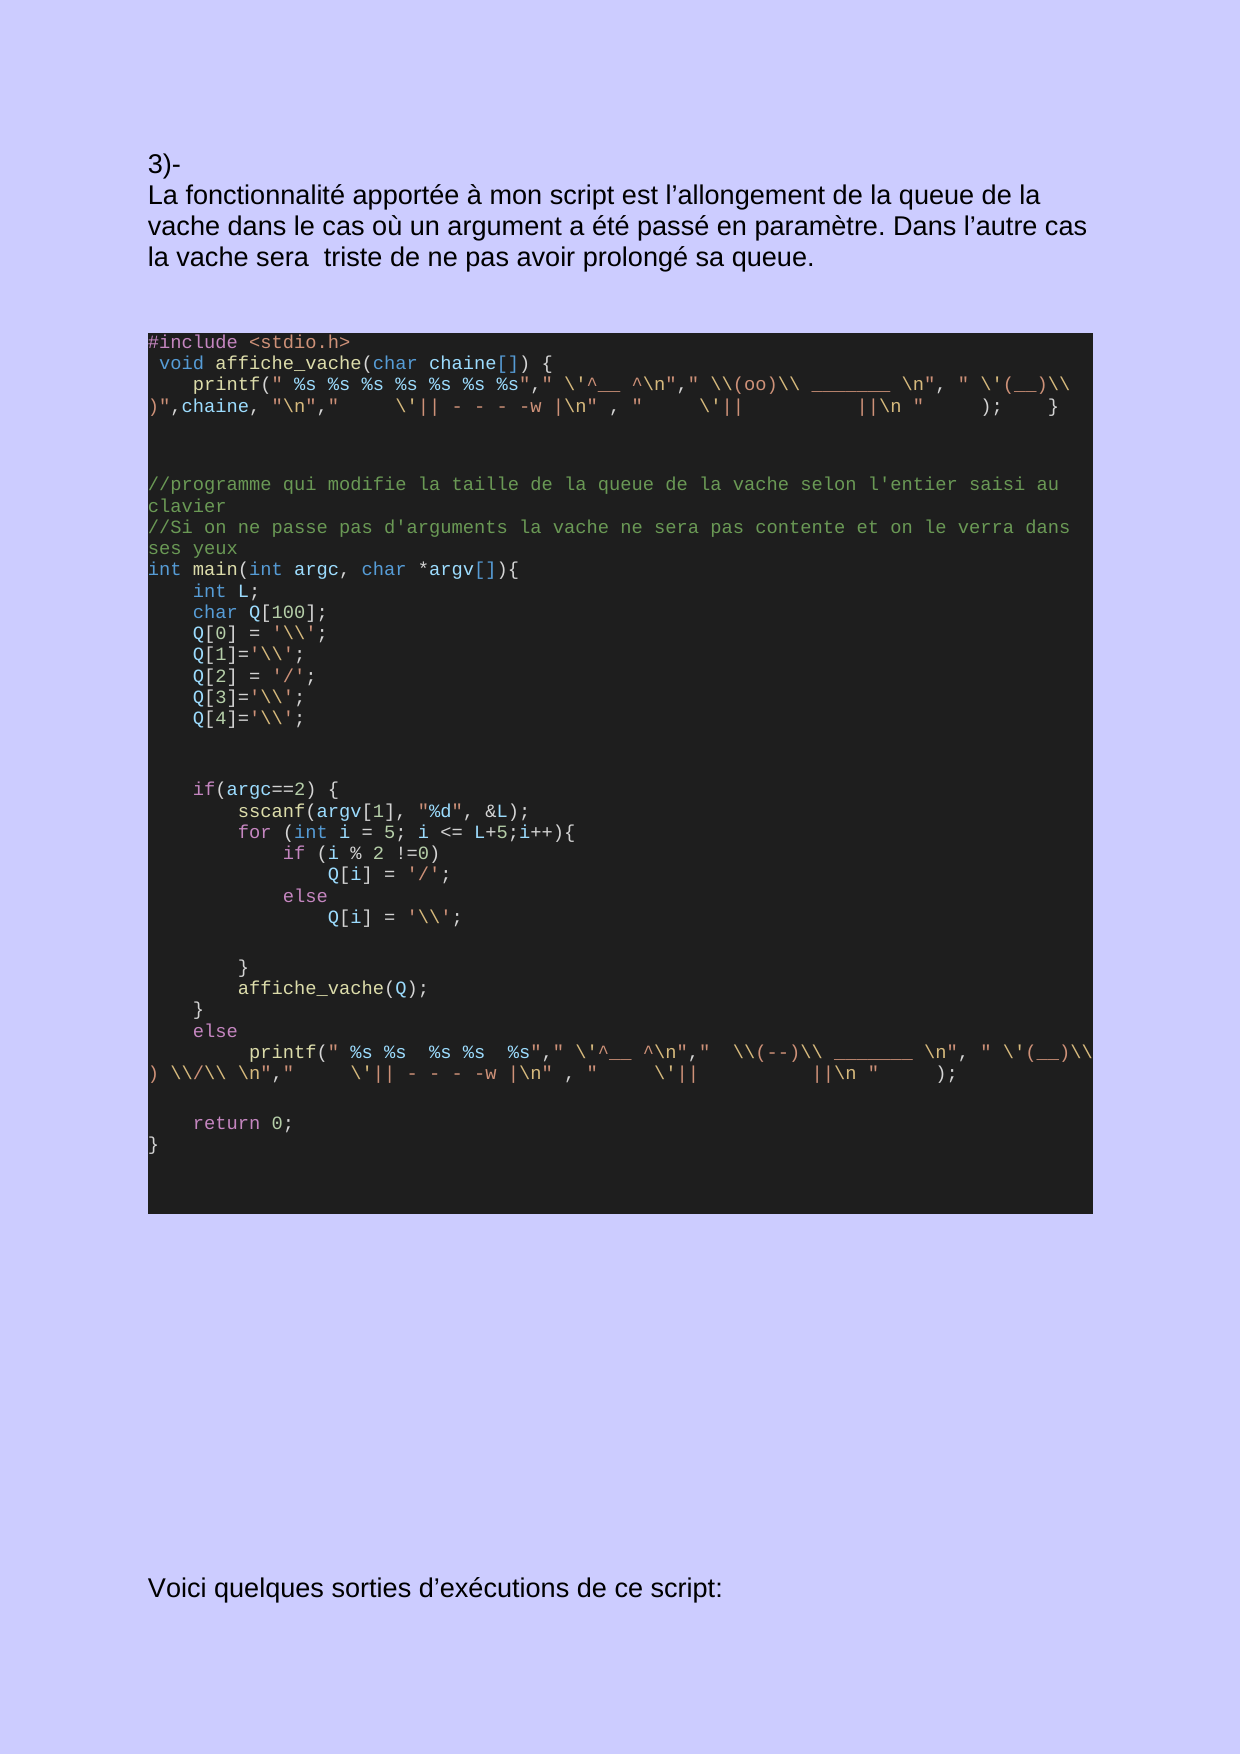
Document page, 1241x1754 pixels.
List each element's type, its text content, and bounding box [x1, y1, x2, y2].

text else [148, 886, 1093, 908]
text for (int i = 5; i <= L+5;i++){ [148, 823, 1093, 844]
text return 0; [148, 1114, 1093, 1135]
text int L; [148, 581, 1093, 603]
text Q[i] = '\\'; [148, 908, 1093, 929]
text } [148, 1135, 1093, 1156]
text int main(int argc, char *argv[]){ [148, 560, 1093, 581]
text Q[3]='\\'; [148, 688, 1093, 709]
text Voici quelques sorties d’exécutions de ce script: [148, 1572, 1093, 1603]
text void affiche_vache(char chaine[]) { [148, 354, 1093, 375]
text printf(" %s %s %s %s %s %s %s"," \'^__ ^\n"," \\(oo)\\ _______ \n", " \'(__)\\ )",chaine, "\n"," \'|| - - - -w |\n" , " \'|| ||\n " ); } [148, 375, 1093, 418]
text char Q[100]; [148, 603, 1093, 624]
text Q[0] = '\\'; [148, 624, 1093, 645]
text else [148, 1021, 1093, 1043]
text 3)- [148, 148, 1093, 179]
text #include <stdio.h> [148, 333, 1093, 354]
text printf(" %s %s %s %s %s"," \'^__ ^\n"," \\(--)\\ _______ \n", " \'(__)\\ ) \\/\\ \n"," \'|| - - - -w |\n" , " \'|| ||\n " ); [148, 1043, 1093, 1085]
text if(argc==2) { [148, 780, 1093, 801]
text } [148, 958, 1093, 979]
text //Si on ne passe pas d'arguments la vache ne sera pas contente et on le verra dans ses yeux [148, 518, 1093, 560]
text Q[1]='\\'; [148, 645, 1093, 666]
text sscanf(argv[1], "%d", &L); [148, 801, 1093, 823]
text } [148, 1000, 1093, 1021]
text Q[i] = '/'; [148, 865, 1093, 886]
text Q[2] = '/'; [148, 666, 1093, 688]
text Q[4]='\\'; [148, 709, 1093, 730]
text affiche_vache(Q); [148, 979, 1093, 1000]
text if (i % 2 !=0) [148, 844, 1093, 865]
text //programme qui modifie la taille de la queue de la vache selon l'entier saisi au clavier [148, 475, 1093, 518]
text La fonctionnalité apportée à mon script est l’allongement de la queue de la vache dans le cas où un argument a été passé en paramètre. Dans l’autre cas la vache sera triste de ne pas avoir prolongé sa queue. [148, 179, 1093, 273]
